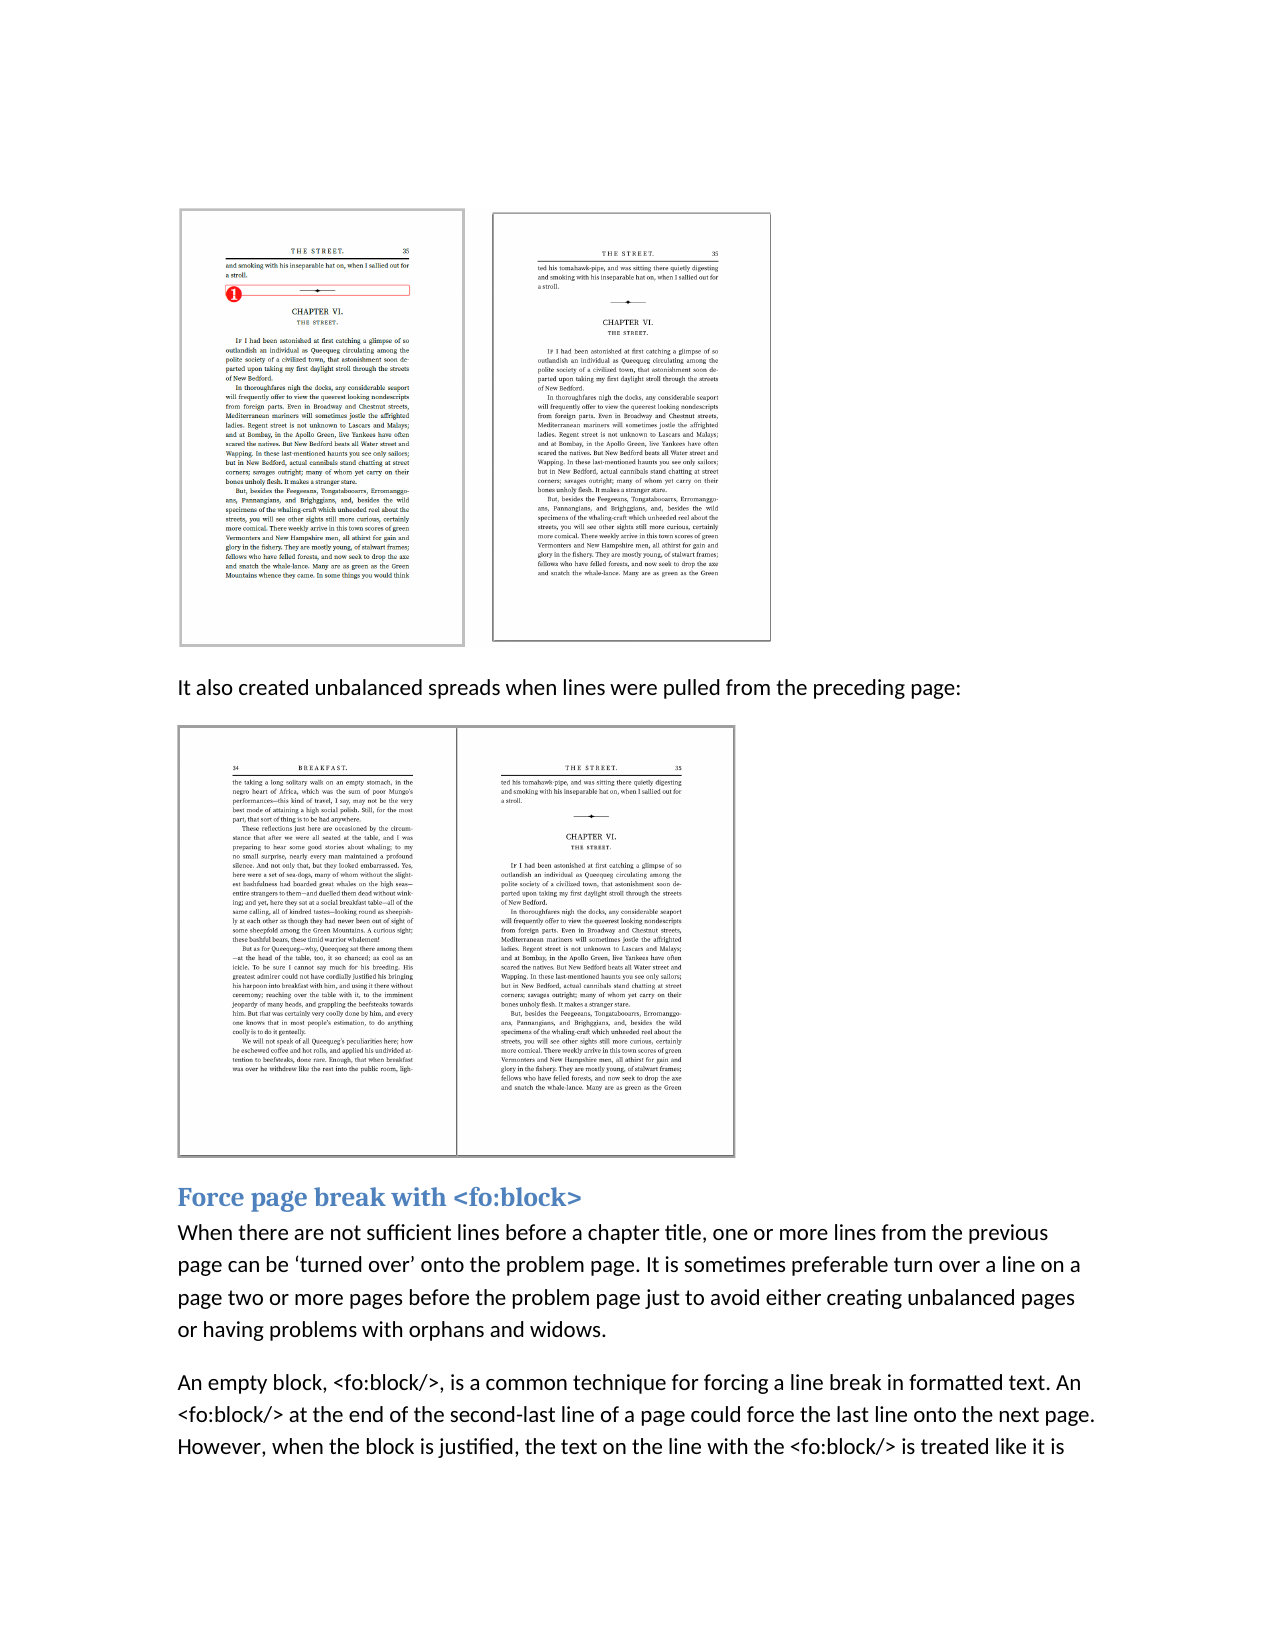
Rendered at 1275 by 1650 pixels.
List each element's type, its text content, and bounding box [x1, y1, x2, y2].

subtitle Force page break with <fo:block> [177, 1182, 1098, 1214]
text When there are not sufficient lines before a chapter title, one or more lines from the previous page can be ‘turned over’ onto the problem page. It is sometimes preferable turn over a line on a page two or more pages before the problem page just to avoid either creating unbalanced pages or having problems with orphans and widows. [177, 1218, 1098, 1343]
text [177, 1368, 1098, 1460]
text It also created unbalanced spreads when lines were pulled from the preceding page: [177, 673, 1098, 701]
